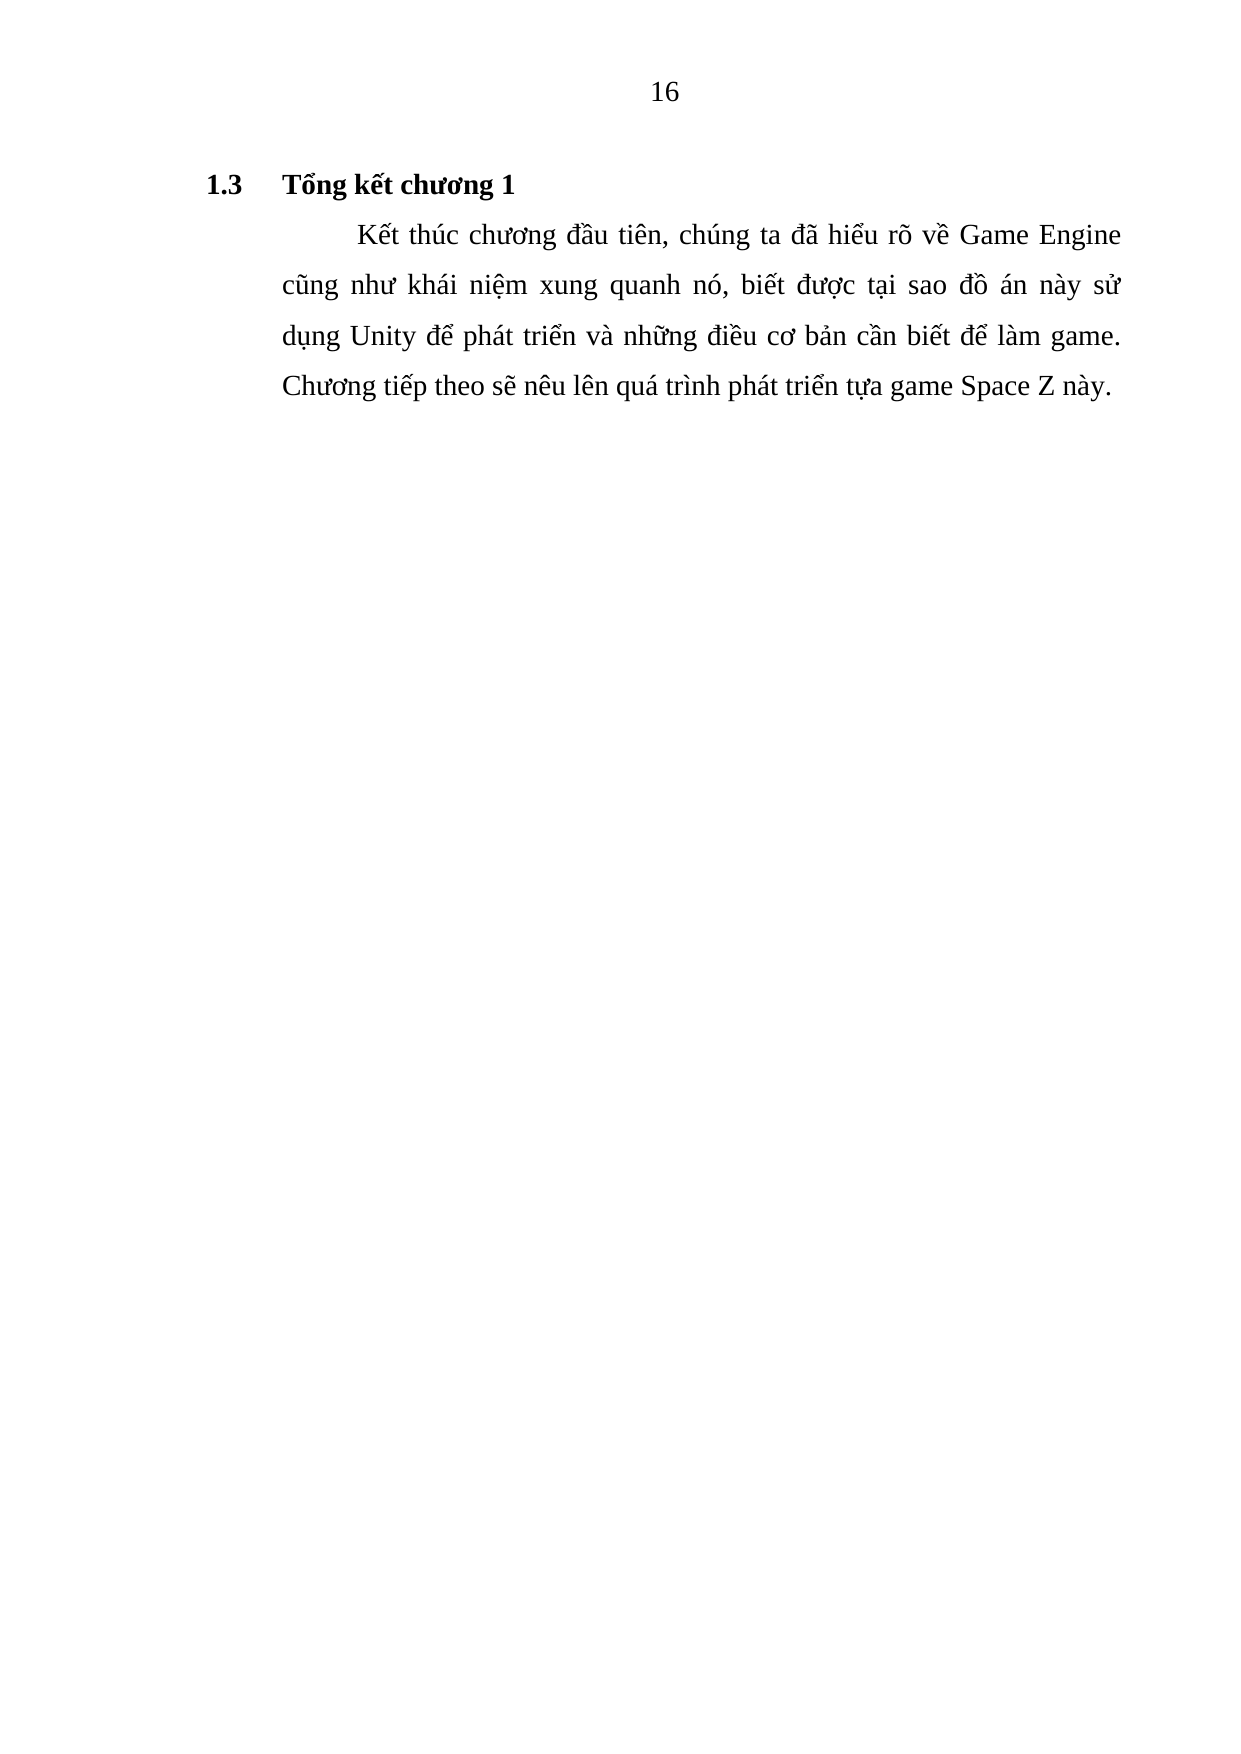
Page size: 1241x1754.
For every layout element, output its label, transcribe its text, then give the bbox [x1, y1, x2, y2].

text Kết thúc chương đầu tiên, chúng ta đã hiểu rõ về Game Engine cũng như khái niệm xung quanh nó, biết được tại sao đồ án này sử dụng Unity để phát triển và những điều cơ bản cần biết để làm game. Chương tiếp theo sẽ nêu lên quá trình phát triển tựa game Space Z này. [282, 217, 1122, 402]
subtitle Tổng kết chương 1 [206, 167, 1122, 200]
